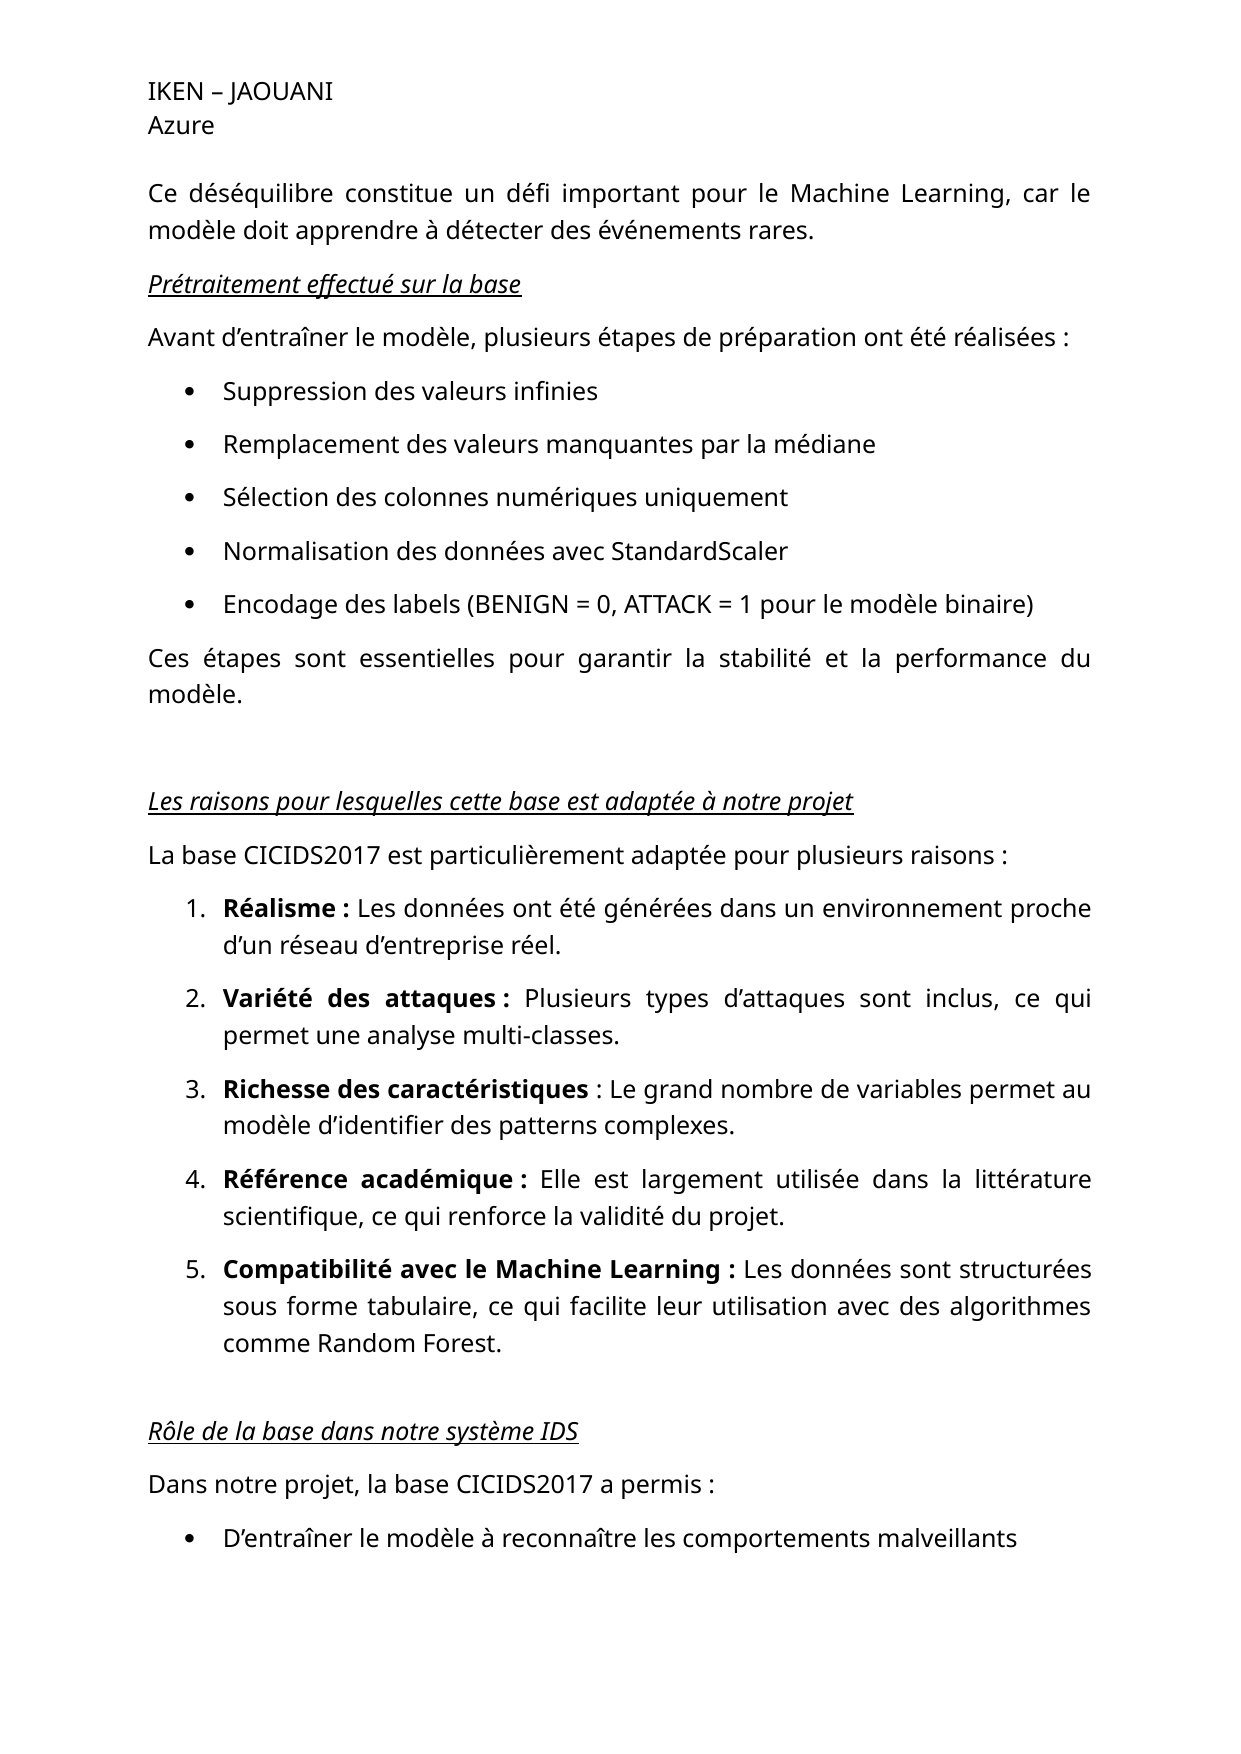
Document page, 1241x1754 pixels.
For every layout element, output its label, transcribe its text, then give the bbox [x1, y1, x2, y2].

list Suppression des valeurs infinies [185, 373, 1092, 407]
list Encodage des labels (BENIGN = 0, ATTACK = 1 pour le modèle binaire) [185, 587, 1092, 621]
text Rôle de la base dans notre système IDS [148, 1414, 1092, 1448]
text Ce déséquilibre constitue un défi important pour le Machine Learning, car le modèle doit apprendre à détecter des événements rares. [148, 176, 1092, 247]
text Les raisons pour lesquelles cette base est adaptée à notre projet [148, 784, 1092, 818]
list Remplacement des valeurs manquantes par la médiane [185, 427, 1092, 461]
list Réalisme : Les données ont été générées dans un environnement proche d’un réseau d’entreprise réel. [185, 891, 1092, 962]
list Normalisation des données avec StandardScaler [185, 533, 1092, 567]
list D’entraîner le modèle à reconnaître les comportements malveillants [185, 1521, 1092, 1555]
text Avant d’entraîner le modèle, plusieurs étapes de préparation ont été réalisées : [148, 320, 1092, 354]
text Prétraitement effectué sur la base [148, 266, 1092, 300]
text La base CICIDS2017 est particulièrement adaptée pour plusieurs raisons : [148, 837, 1092, 871]
text Dans notre projet, la base CICIDS2017 a permis : [148, 1467, 1092, 1501]
text Ces étapes sont essentielles pour garantir la stabilité et la performance du modèle. [148, 640, 1092, 711]
list Variété des attaques : Plusieurs types d’attaques sont inclus, ce qui permet une analyse multi-classes. [185, 981, 1092, 1052]
list Sélection des colonnes numériques uniquement [185, 480, 1092, 514]
list Richesse des caractéristiques : Le grand nombre de variables permet au modèle d’identifier des patterns complexes. [185, 1071, 1092, 1142]
list Référence académique : Elle est largement utilisée dans la littérature scientifique, ce qui renforce la validité du projet. [185, 1161, 1092, 1232]
list Compatibilité avec le Machine Learning : Les données sont structurées sous forme tabulaire, ce qui facilite leur utilisation avec des algorithmes comme Random Forest. [185, 1252, 1092, 1359]
